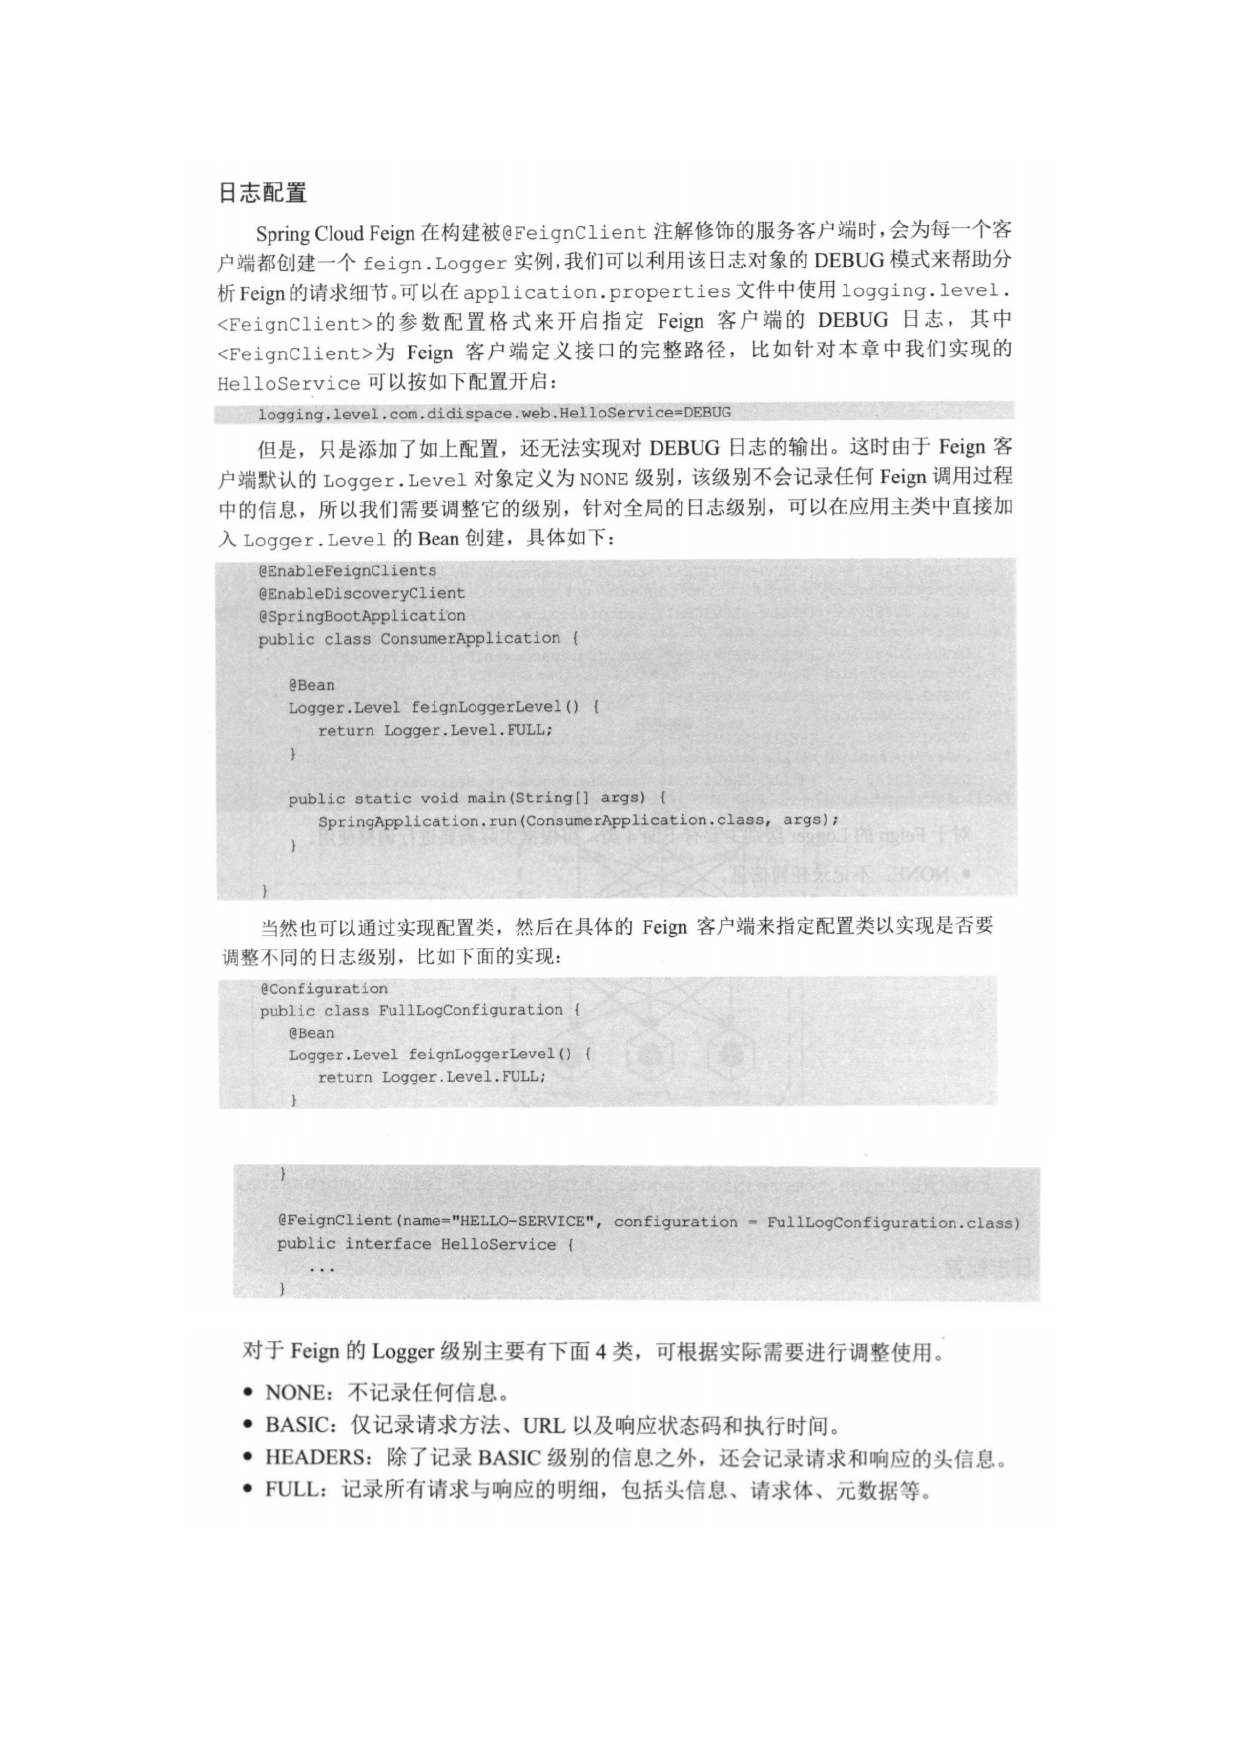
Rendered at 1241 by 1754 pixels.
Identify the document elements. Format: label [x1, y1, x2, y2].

picture [187, 162, 1053, 906]
picture [187, 909, 1053, 1136]
picture [187, 1332, 1053, 1526]
picture [187, 1137, 1053, 1310]
